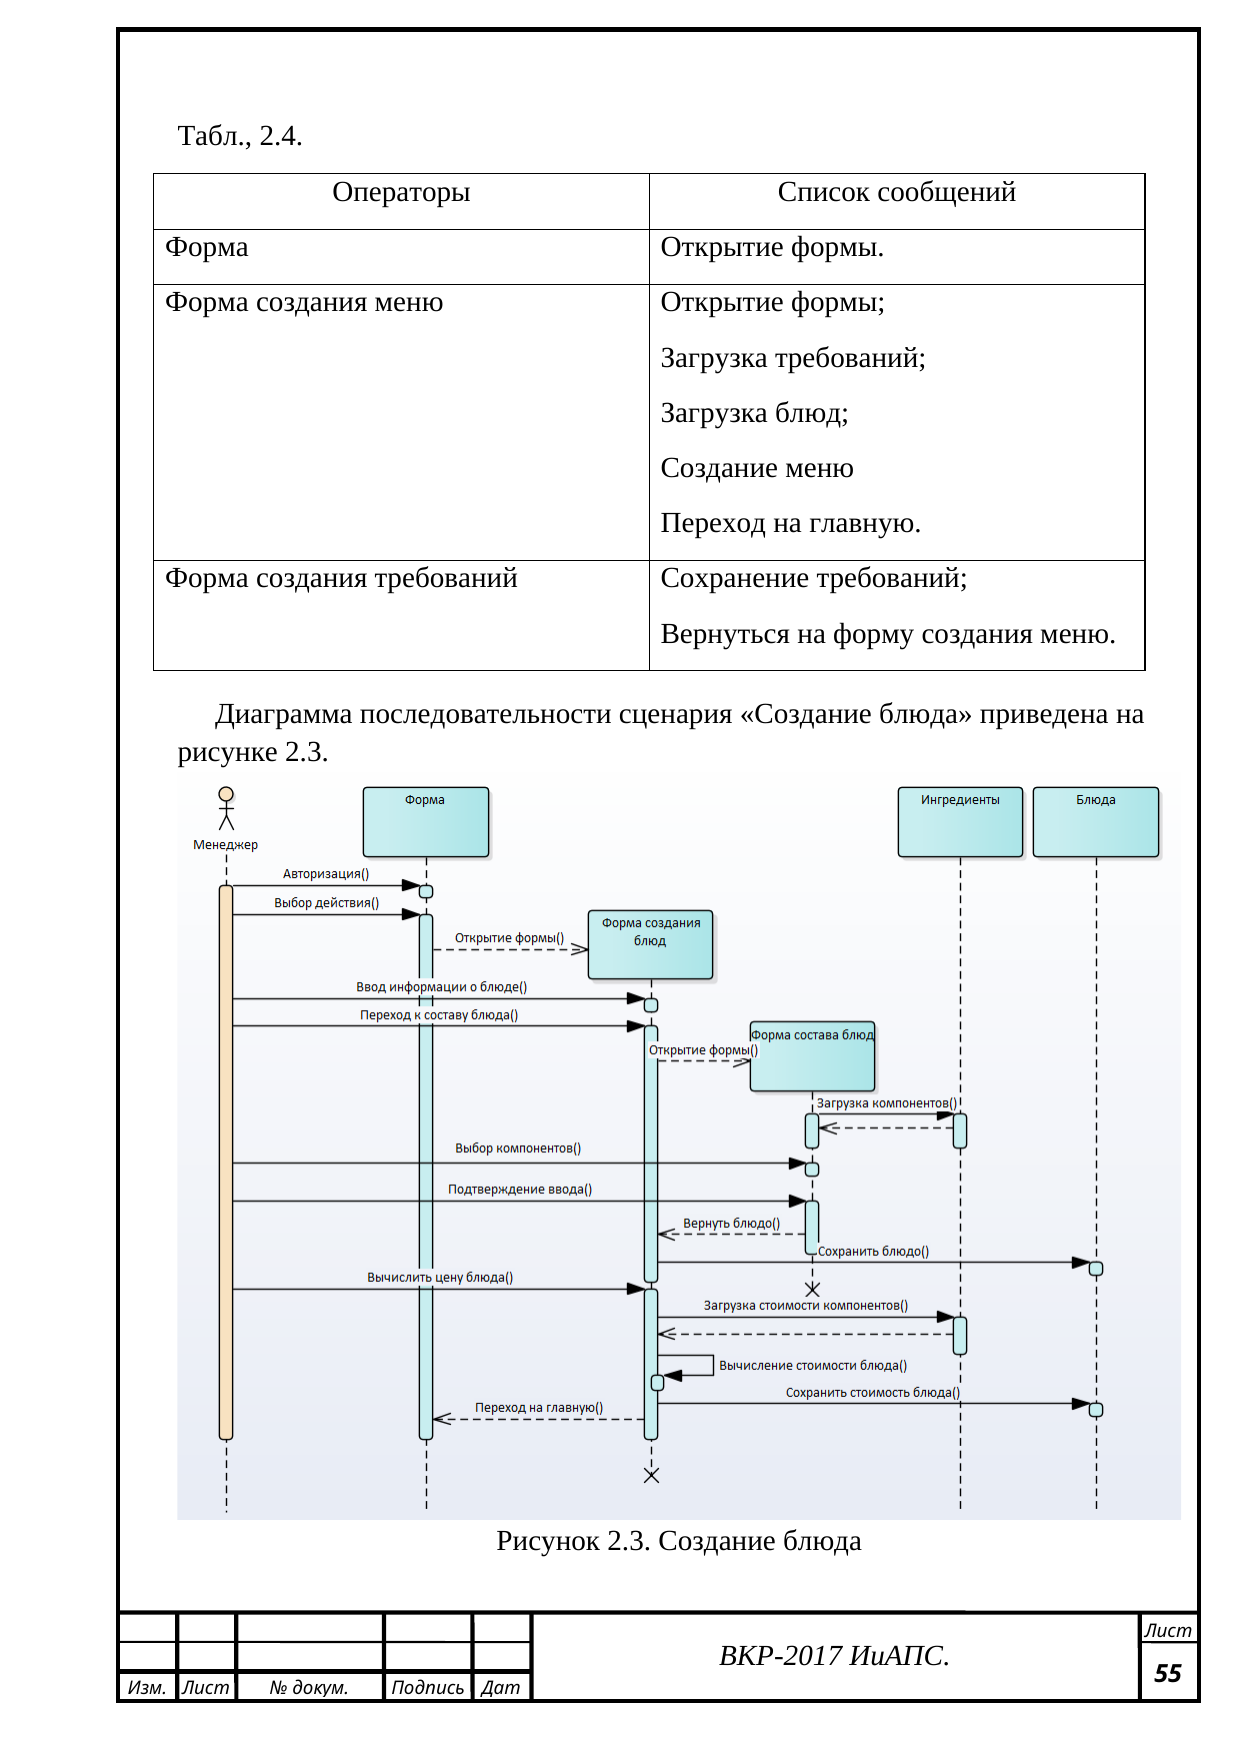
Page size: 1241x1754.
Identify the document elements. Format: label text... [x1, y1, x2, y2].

table_cell Открытие формы. [650, 230, 1144, 283]
table_cell Сохранение требований; Вернуться на форму создания меню. [650, 561, 1144, 670]
text Табл., 2.4. [177, 118, 1181, 152]
table_cell Форма [154, 230, 649, 283]
table_cell Форма создания меню [154, 285, 649, 559]
table_header Список сообщений [650, 174, 1144, 228]
text Диаграмма последовательности сценария «Создание блюда» приведена на рисунке 2.3. [177, 696, 1181, 768]
table_cell Форма создания требований [154, 561, 649, 670]
table_header Операторы [154, 174, 649, 228]
picture [177, 772, 1182, 1520]
text Рисунок 2.3. Создание блюда [177, 1523, 1181, 1557]
table_cell Открытие формы; Загрузка требований; Загрузка блюд; Создание меню Переход на главную. [650, 285, 1144, 559]
